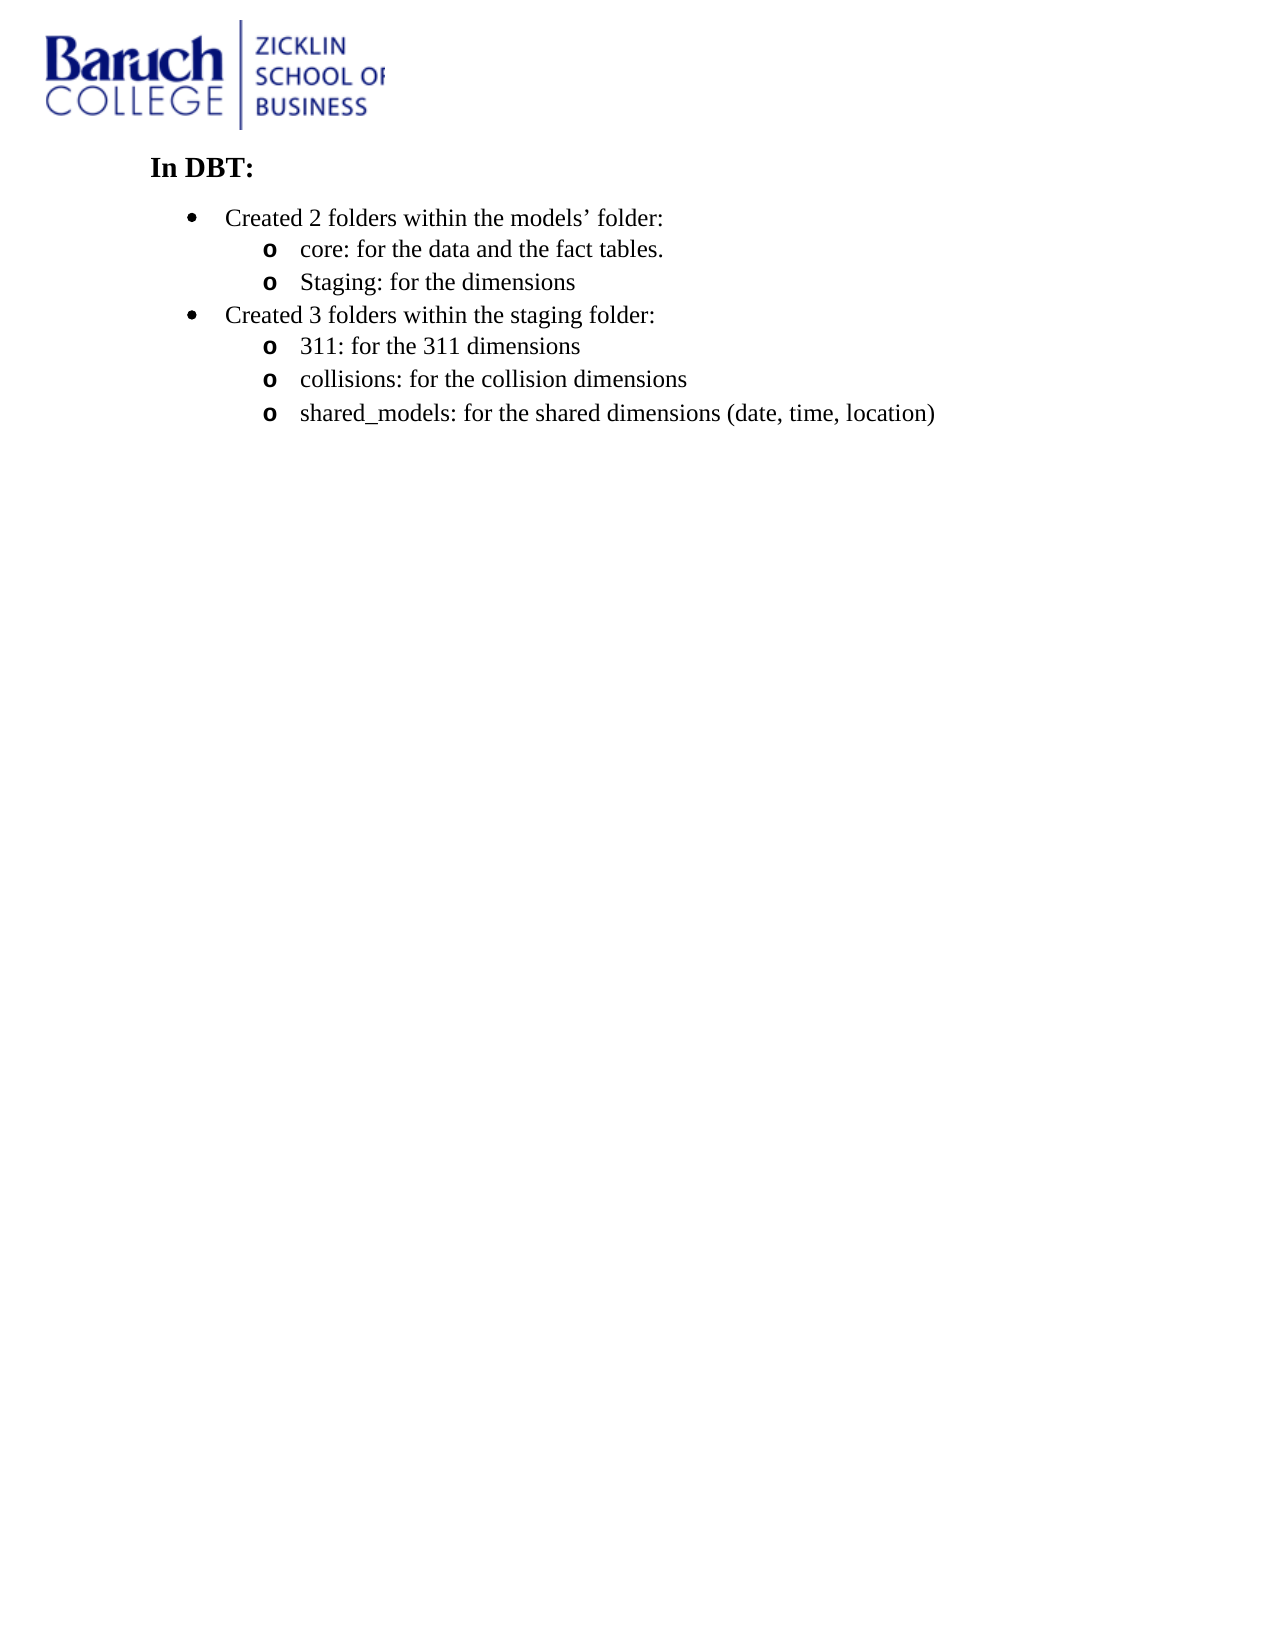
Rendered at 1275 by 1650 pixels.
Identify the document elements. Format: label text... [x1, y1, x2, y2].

list Staging: for the dimensions [262, 267, 1125, 298]
list core: for the data and the fact tables. [262, 234, 1125, 265]
list shared_models: for the shared dimensions (date, time, location) [262, 398, 1125, 429]
list Created 3 folders within the staging folder: [187, 300, 1125, 329]
picture [45, 20, 385, 130]
list 311: for the 311 dimensions [262, 331, 1125, 362]
list collisions: for the collision dimensions [262, 364, 1125, 395]
text In DBT: [150, 150, 1125, 183]
list Created 2 folders within the models’ folder: [187, 203, 1125, 232]
